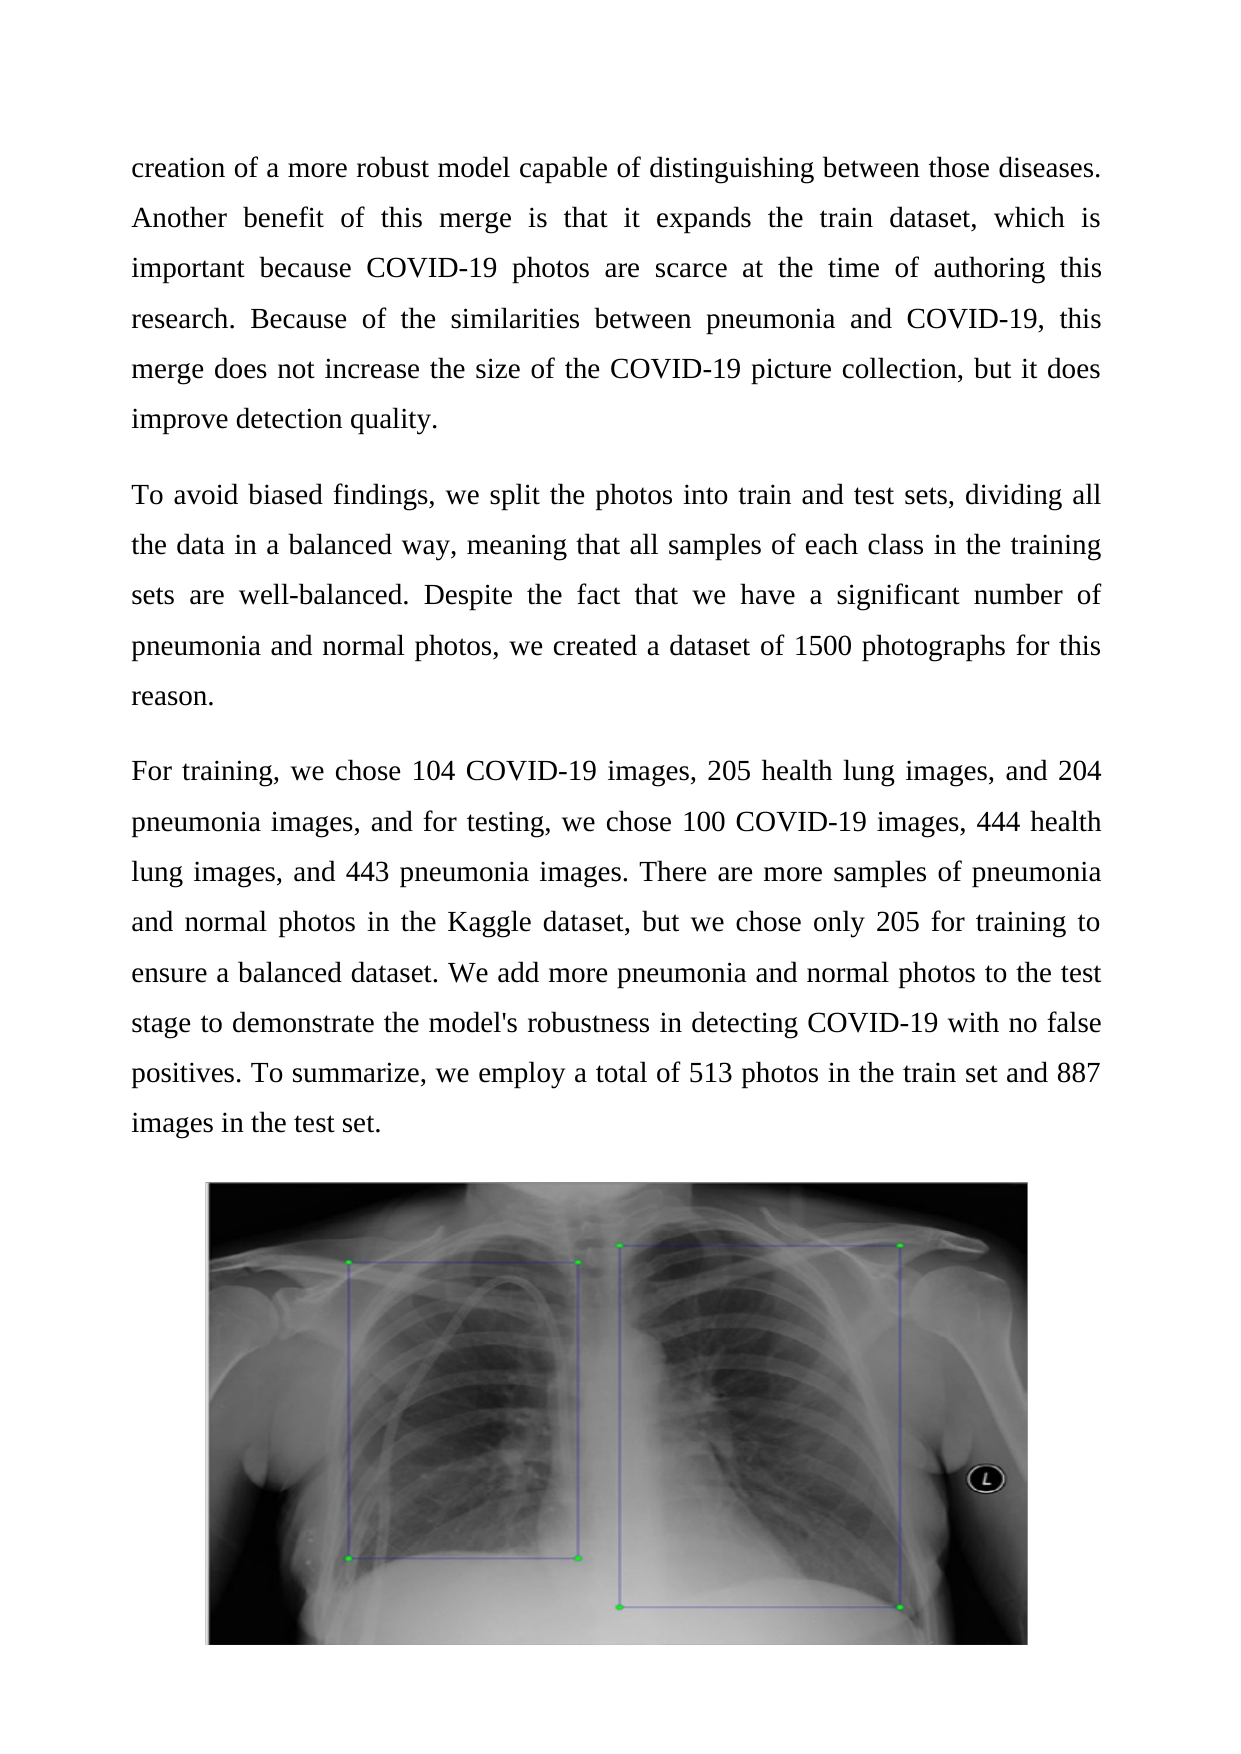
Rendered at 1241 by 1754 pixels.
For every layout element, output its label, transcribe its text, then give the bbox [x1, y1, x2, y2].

text For training, we chose 104 COVID-19 images, 205 health lung images, and 204 pneumonia images, and for testing, we chose 100 COVID-19 images, 444 health lung images, and 443 pneumonia images. There are more samples of pneumonia and normal photos in the Kaggle dataset, but we chose only 205 for training to ensure a balanced dataset. We add more pneumonia and normal photos to the test stage to demonstrate the model's robustness in detecting COVID-19 with no false positives. To summarize, we employ a total of 513 photos in the train set and 887 images in the test set. [131, 753, 1103, 1139]
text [131, 150, 1103, 435]
picture [203, 1181, 1031, 1647]
text To avoid biased findings, we split the photos into train and test sets, dividing all the data in a balanced way, meaning that all samples of each class in the training sets are well-balanced. Despite the fact that we have a significant number of pneumonia and normal photos, we created a dataset of 1500 photographs for this reason. [131, 477, 1103, 712]
